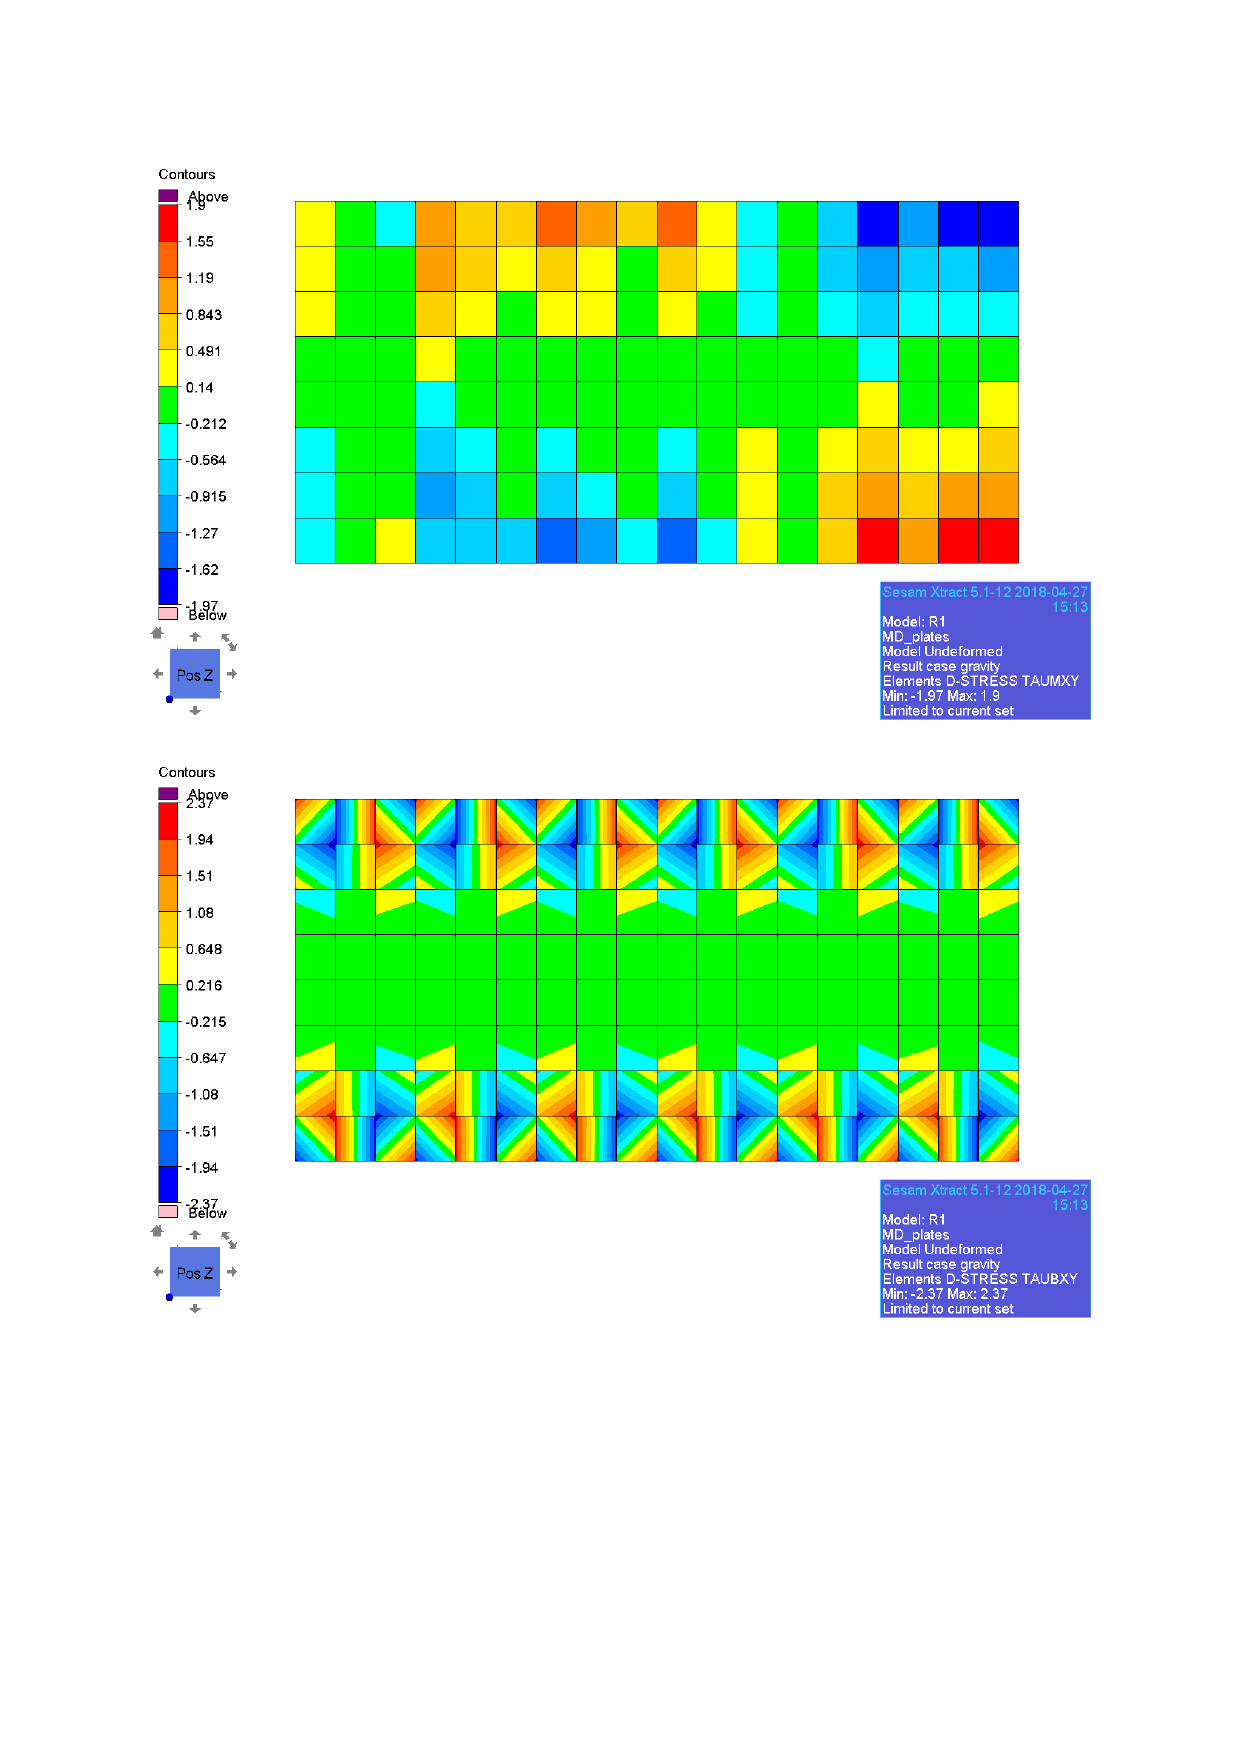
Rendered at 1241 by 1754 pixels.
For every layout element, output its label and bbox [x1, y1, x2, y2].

picture [147, 745, 1093, 1319]
picture [147, 147, 1093, 721]
